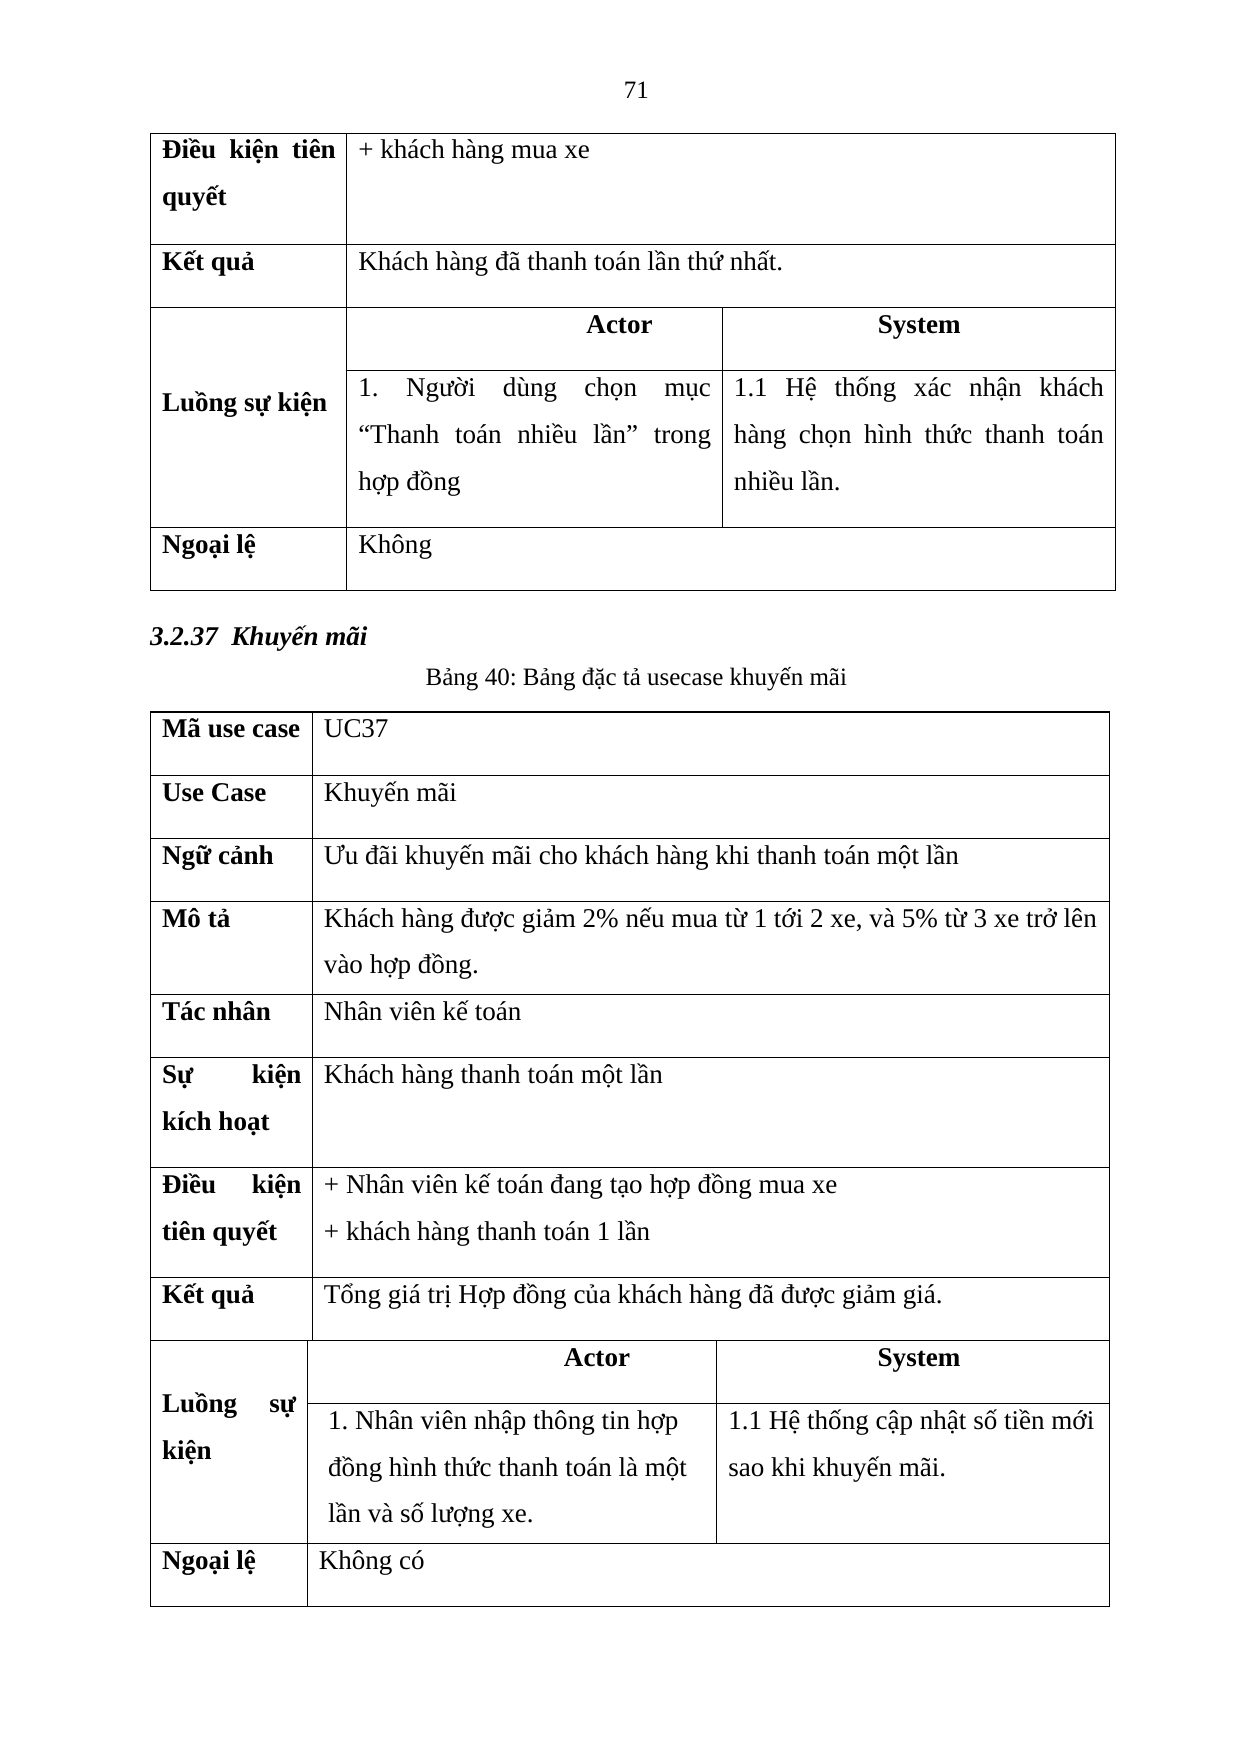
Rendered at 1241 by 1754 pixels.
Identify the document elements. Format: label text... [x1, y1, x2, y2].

subtitle 3.2.37 Khuyến mãi [150, 620, 1122, 651]
text Bảng 40: Bảng đặc tả usecase khuyến mãi [150, 662, 1122, 691]
table_cell Actor [308, 1341, 716, 1403]
table_cell + Nhân viên kế toán đang tạo hợp đồng mua xe + khách hàng thanh toán 1 lần [313, 1168, 1109, 1277]
table_cell Ngữ cảnh [151, 839, 312, 901]
table_cell Nhân viên kế toán [313, 995, 1109, 1057]
table_cell Ưu đãi khuyến mãi cho khách hàng khi thanh toán một lần [313, 839, 1109, 901]
table_cell Khách hàng thanh toán một lần [313, 1058, 1109, 1167]
table_cell Kết quả [151, 1278, 312, 1340]
table_cell 1. Người dùng chọn mục “Thanh toán nhiều lần” trong hợp đồng [347, 371, 722, 527]
table_cell Use Case [151, 776, 312, 838]
table_cell Actor [347, 308, 722, 370]
table_cell Mô tả [151, 902, 312, 994]
table_cell Sự kiện kích hoạt [151, 1058, 312, 1167]
table_cell Điều kiện tiên quyết [151, 1168, 312, 1277]
table_cell System [723, 308, 1115, 370]
table_header UC37 [313, 713, 1109, 774]
table_cell Khách hàng được giảm 2% nếu mua từ 1 tới 2 xe, và 5% từ 3 xe trở lên vào hợp đồng. [313, 902, 1109, 994]
table_cell Khuyến mãi [313, 776, 1109, 838]
table_cell Kết quả [151, 245, 346, 307]
table_cell + khách hàng mua xe [347, 134, 1115, 244]
table_cell Luồng sự kiện [151, 308, 346, 527]
table_cell Luồng sự kiện [151, 1341, 307, 1543]
table_cell System [717, 1341, 1109, 1403]
table_header Mã use case [151, 713, 312, 774]
table_cell 1.1 Hệ thống xác nhận khách hàng chọn hình thức thanh toán nhiều lần. [723, 371, 1115, 527]
table_cell Không [347, 528, 1115, 590]
table_cell Ngoại lệ [151, 1544, 307, 1606]
table_cell 1. Nhân viên nhập thông tin hợp đồng hình thức thanh toán là một lần và số lượng xe. [308, 1404, 716, 1543]
table_cell 1.1 Hệ thống cập nhật số tiền mới sao khi khuyến mãi. [717, 1404, 1109, 1543]
table_cell Khách hàng đã thanh toán lần thứ nhất. [347, 245, 1115, 307]
table_cell Không có [308, 1544, 1109, 1606]
table_cell Tác nhân [151, 995, 312, 1057]
table_cell Điều kiện tiên quyết [151, 134, 346, 244]
table_cell Tổng giá trị Hợp đồng của khách hàng đã được giảm giá. [313, 1278, 1109, 1340]
table_cell Ngoại lệ [151, 528, 346, 590]
